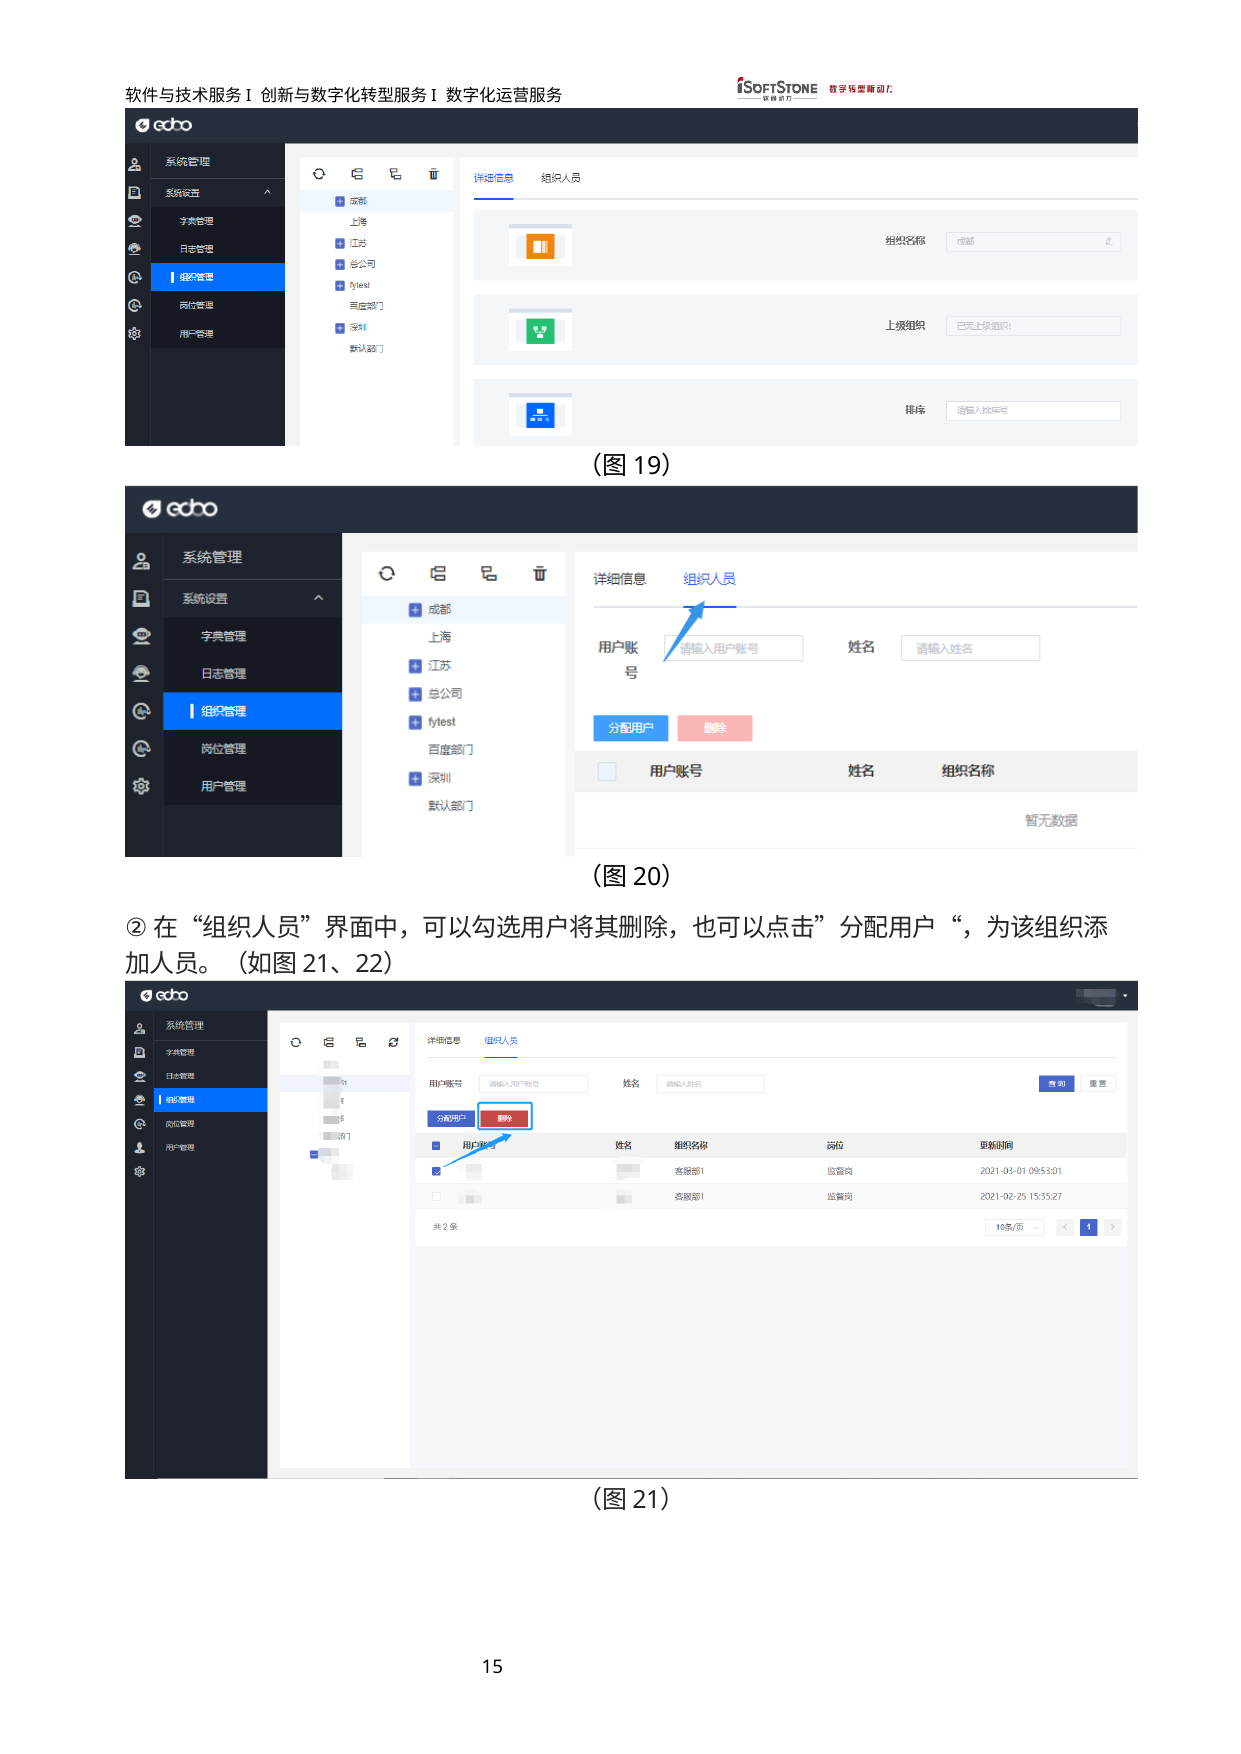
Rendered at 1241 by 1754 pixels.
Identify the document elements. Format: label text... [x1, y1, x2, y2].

text （图 20） [125, 857, 1138, 892]
list ② 在“组织人员”界面中，可以勾选用户将其删除，也可以点击”分配用户“，为该组织添加人员。（如图 21、22） [125, 908, 1109, 979]
text （图 21） [125, 1479, 1138, 1516]
picture [125, 108, 1138, 446]
picture [737, 77, 893, 101]
picture [125, 483, 1138, 857]
picture [125, 980, 1138, 1479]
text （图 19） [125, 446, 1138, 482]
